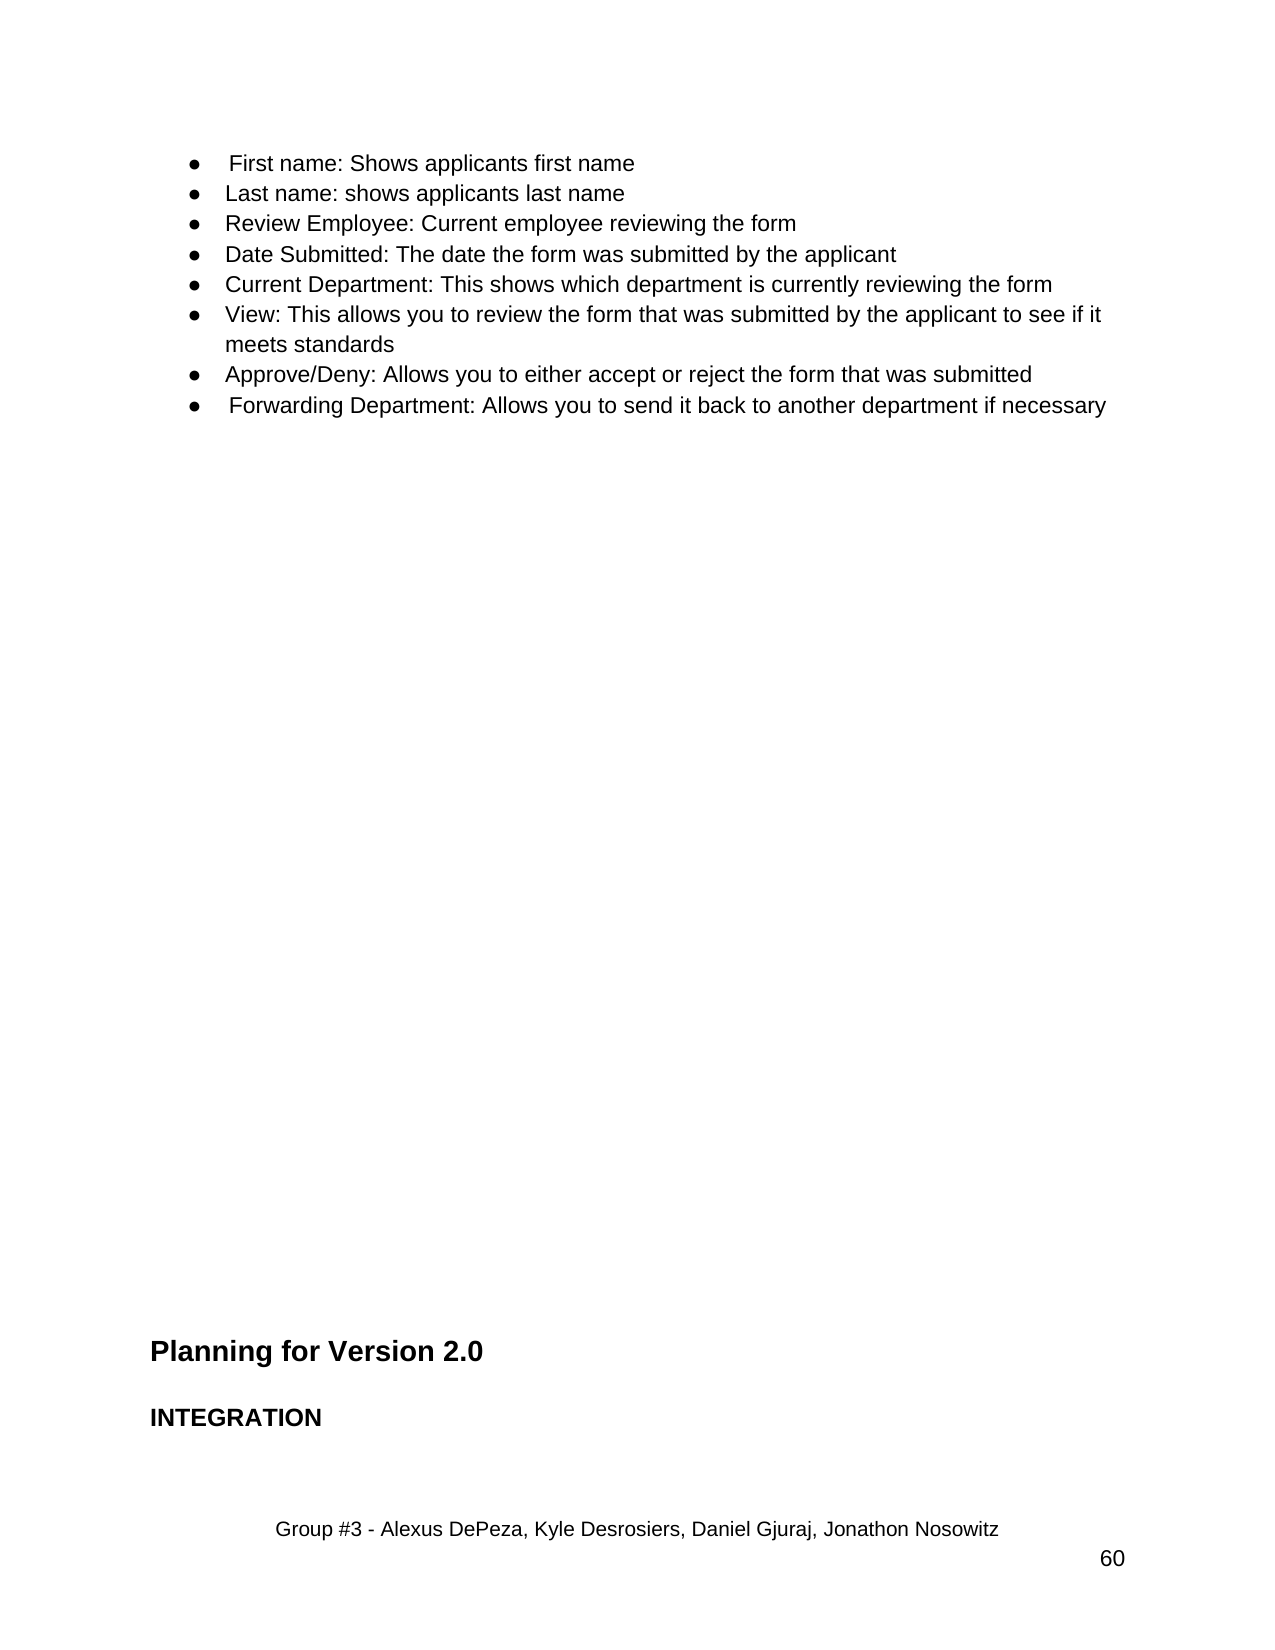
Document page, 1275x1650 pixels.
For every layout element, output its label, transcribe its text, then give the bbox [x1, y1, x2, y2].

text Planning for Version 2.0 [150, 1334, 1125, 1368]
list View: This allows you to review the form that was submitted by the applicant to see if it meets standards [187, 301, 1125, 358]
list Current Department: This shows which department is currently reviewing the form [187, 271, 1125, 297]
text INTEGRATION [150, 1403, 1125, 1432]
list Date Submitted: The date the form was submitted by the applicant [187, 241, 1125, 267]
list First name: Shows applicants first name [187, 150, 1125, 176]
list Approve/Deny: Allows you to either accept or reject the form that was submitted [187, 361, 1125, 388]
list Review Employee: Current employee reviewing the form [187, 210, 1125, 237]
list Forwarding Department: Allows you to send it back to another department if necessary [187, 392, 1125, 418]
list Last name: shows applicants last name [187, 180, 1125, 207]
